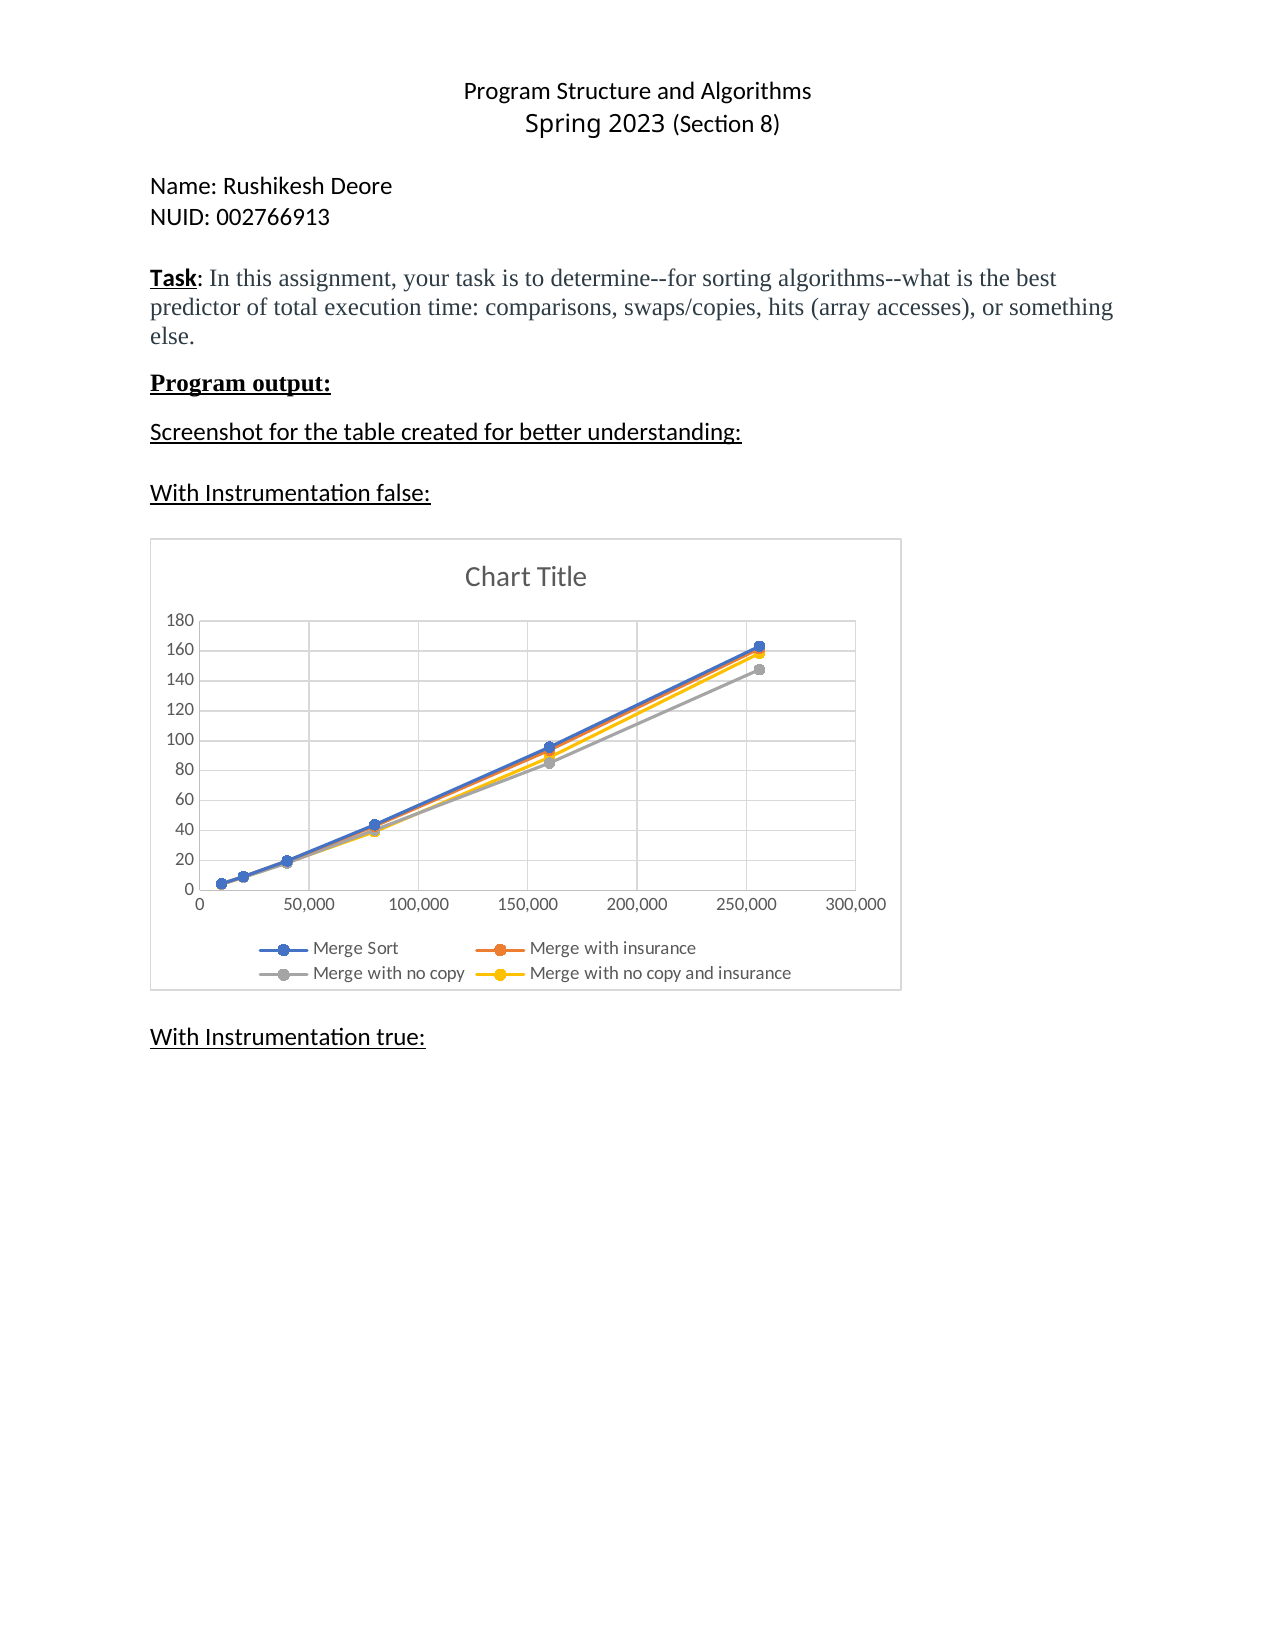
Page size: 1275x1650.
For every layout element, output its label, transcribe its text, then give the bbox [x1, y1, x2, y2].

text Screenshot for the table created for better understanding: [150, 416, 1125, 446]
text Task: In this assignment, your task is to determine--for sorting algorithms--what is the best predictor of total execution time: comparisons, swaps/copies, hits (array accesses), or something else. [150, 262, 1125, 350]
text With Instrumentation false: [150, 477, 1125, 507]
text With Instrumentation true: [150, 1021, 1125, 1052]
text Program output: [150, 368, 1125, 397]
text Name: Rushikesh Deore [150, 170, 1125, 201]
text NUID: 002766913 [150, 201, 1125, 231]
